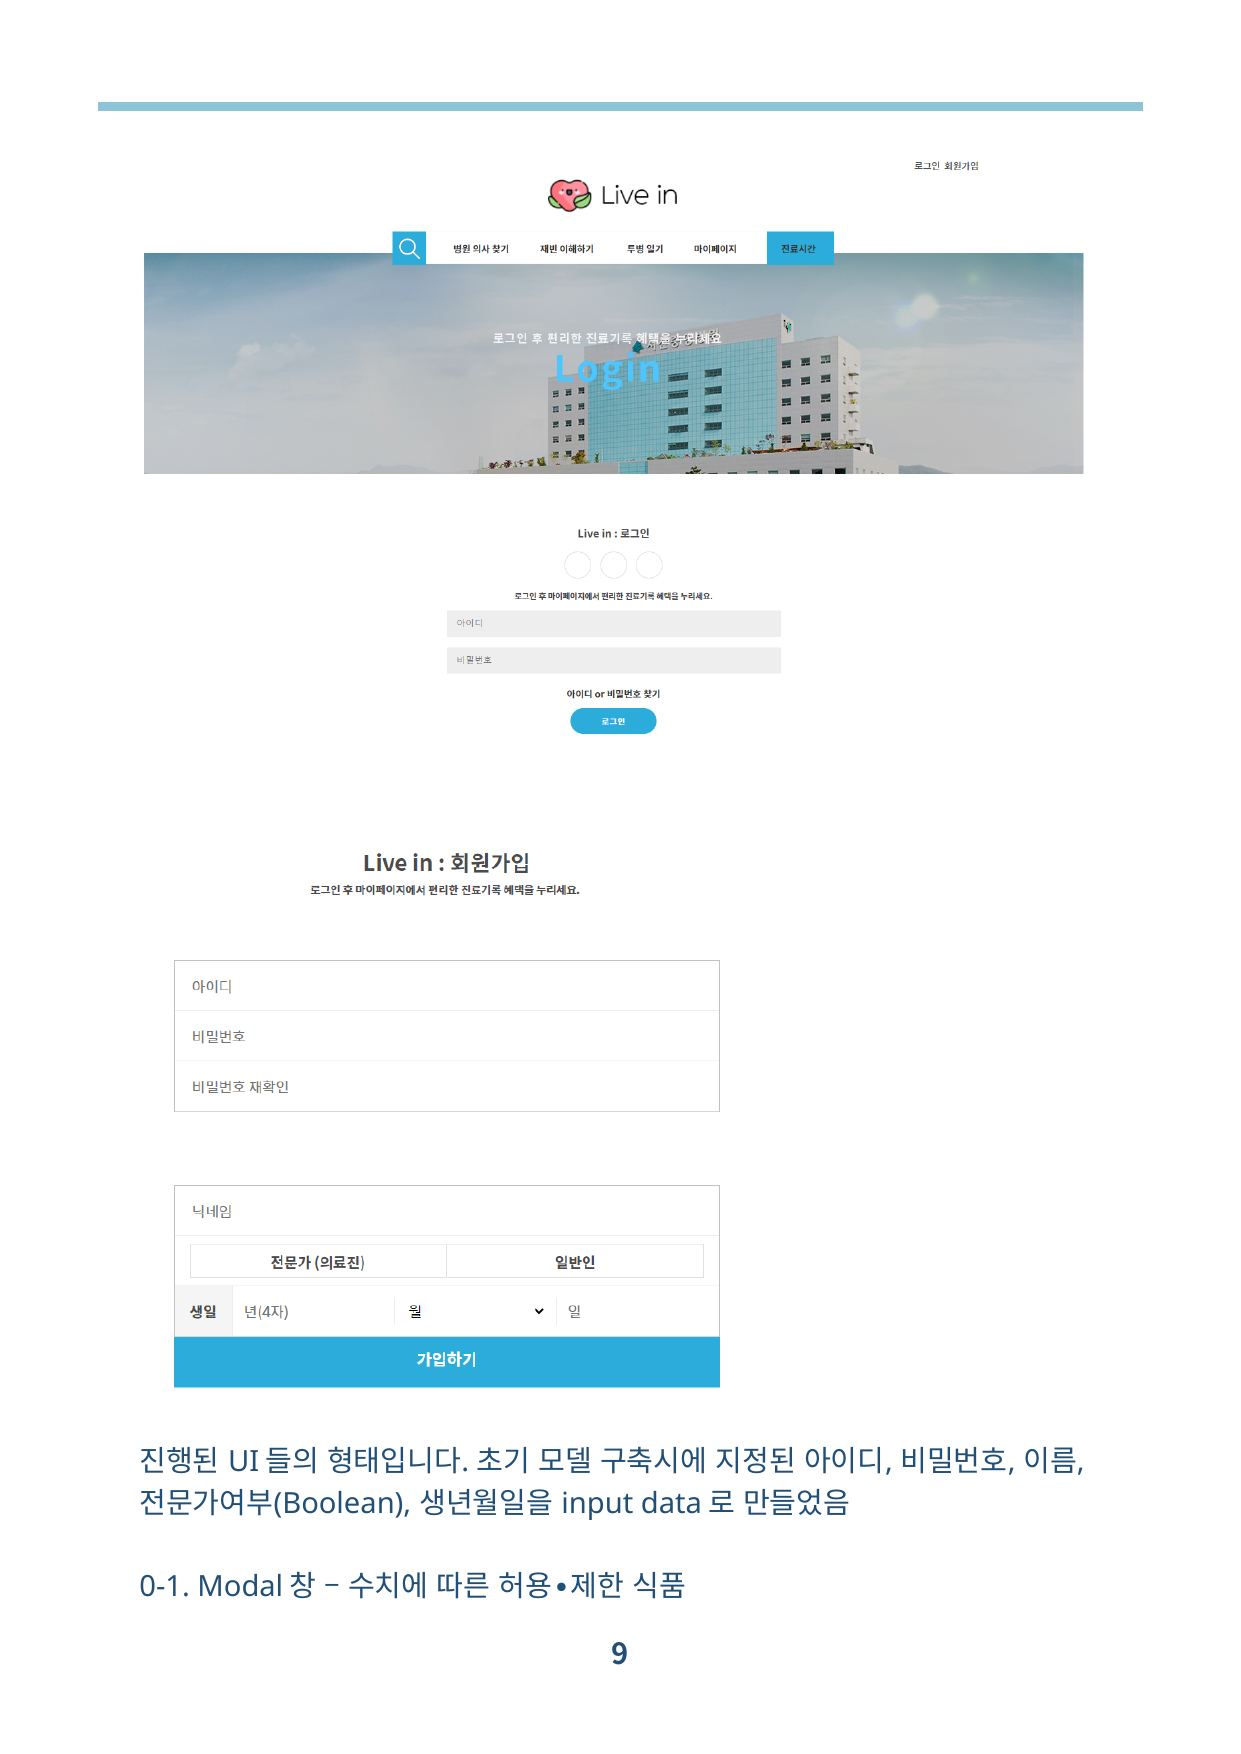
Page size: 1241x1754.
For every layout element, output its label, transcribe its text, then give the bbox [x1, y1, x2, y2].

text 진행된 UI들의 형태입니다. 초기 모델 구축시에 지정된 아이디, 비밀번호, 이름, 전문가여부(Boolean), 생년월일을 input data로 만들었음 [139, 1438, 1143, 1522]
text 0-1. Modal창 – 수치에 따른 허용∙제한 식품 [139, 1562, 1143, 1604]
picture [139, 156, 1088, 1438]
